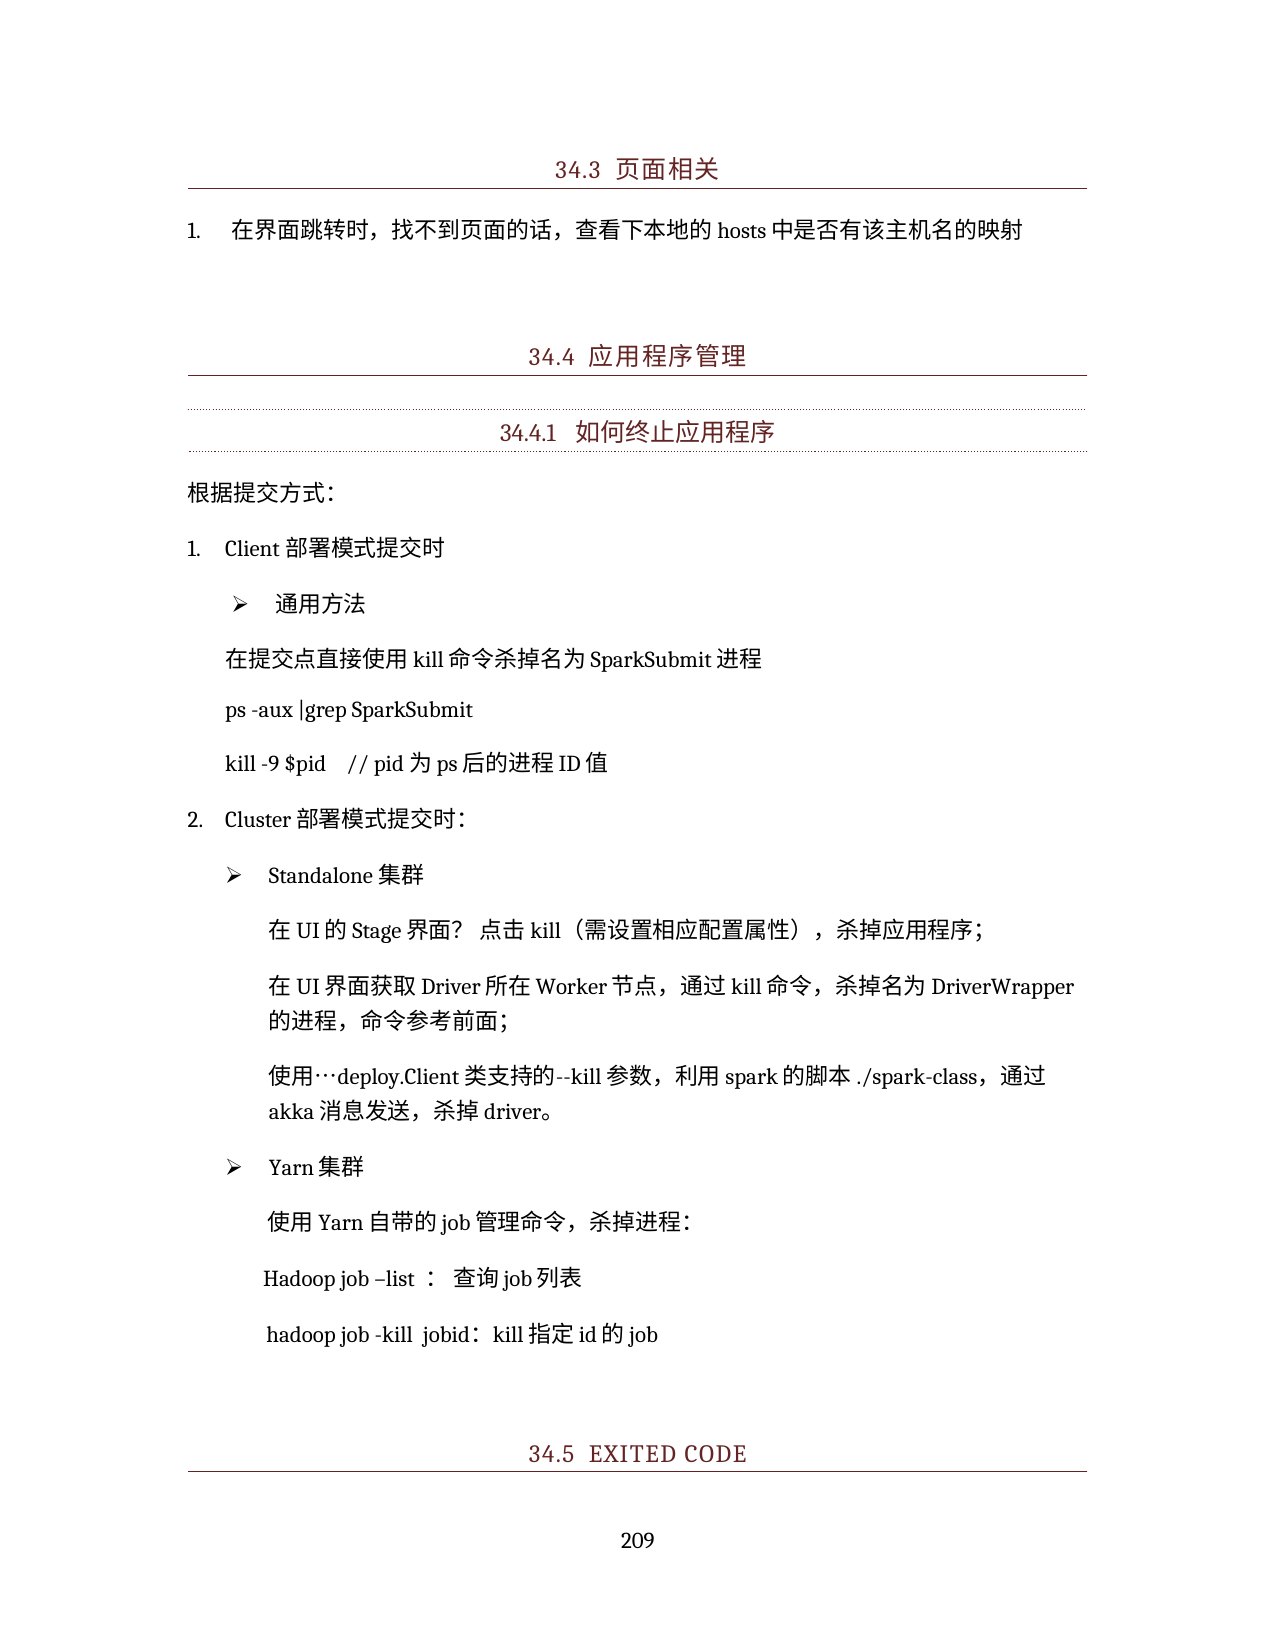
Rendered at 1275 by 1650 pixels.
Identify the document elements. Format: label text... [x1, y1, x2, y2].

text 在UI界面获取Driver所在Worker节点，通过kill命令，杀掉名为DriverWrapper的进程，命令参考前面； [269, 968, 1087, 1036]
subtitle 页面相关 [187, 150, 1087, 189]
text ps -aux |grep SparkSubmit [225, 697, 1087, 723]
text hadoop job -kill jobid：kill指定id的job [187, 1316, 1087, 1349]
list Cluster部署模式提交时： [187, 801, 1087, 834]
text 根据提交方式： [187, 474, 1087, 508]
list Standalone 集群 [225, 857, 1087, 890]
text 使用Yarn自带的job管理命令，杀掉进程： [187, 1204, 1087, 1237]
subtitle 如何终止应用程序 [187, 409, 1087, 452]
list Yarn集群 [225, 1149, 1087, 1182]
list 在界面跳转时，找不到页面的话，查看下本地的hosts中是否有该主机名的映射 [187, 212, 1087, 245]
subtitle 应用程序管理 [187, 337, 1087, 376]
list 通用方法 [231, 586, 1087, 619]
subtitle Exited Code [187, 1440, 1087, 1472]
text 使用…deploy.Client类支持的--kill参数，利用spark的脚本 ./spark-class，通过akka消息发送，杀掉driver。 [269, 1058, 1087, 1126]
list Client 部署模式提交时 [187, 530, 1087, 563]
text Hadoop job –list ： 查询job列表 [187, 1260, 1087, 1293]
text 在UI的Stage界面？ 点击kill（需设置相应配置属性），杀掉应用程序； [269, 912, 1087, 945]
text kill -9 $pid // pid 为ps后的进程ID值 [225, 745, 1087, 778]
text 在提交点直接使用kill命令杀掉名为SparkSubmit进程 [225, 641, 1087, 674]
